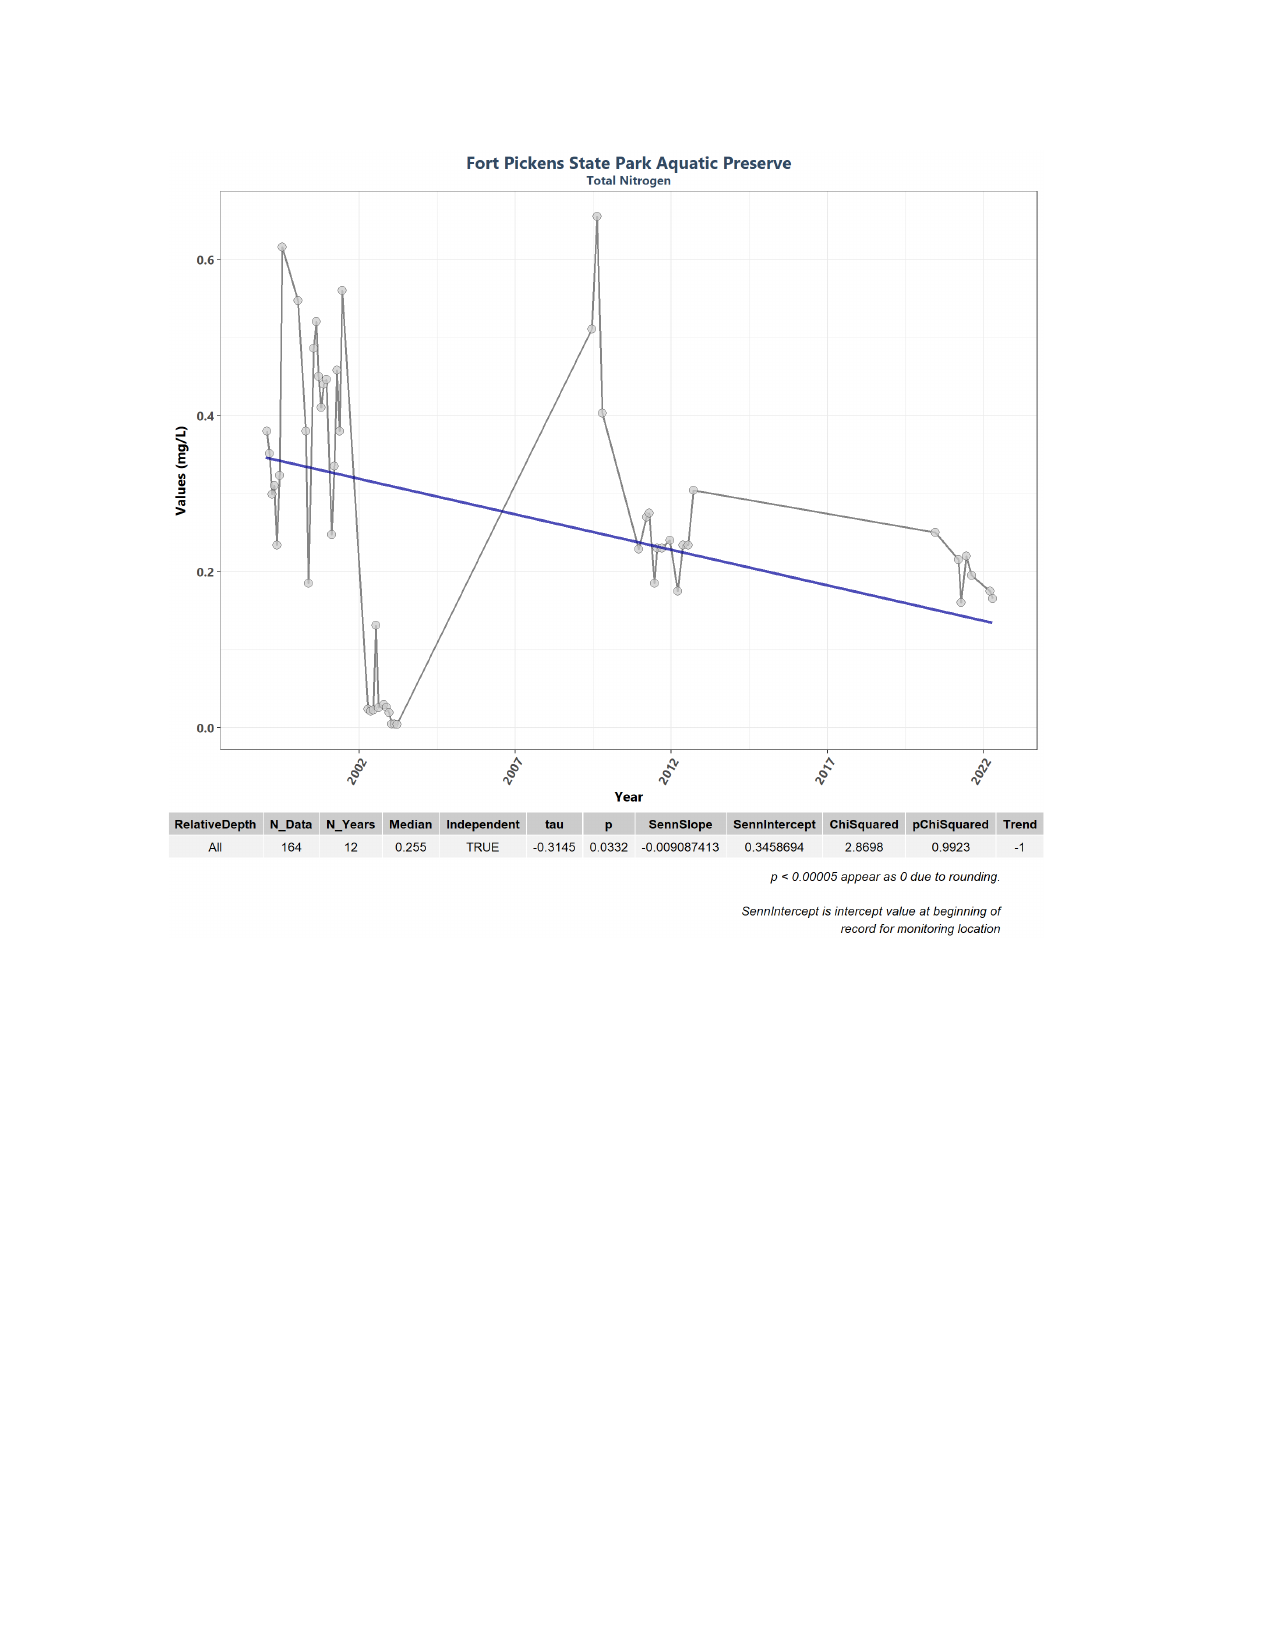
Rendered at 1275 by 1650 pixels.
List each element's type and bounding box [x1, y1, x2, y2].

picture [168, 150, 1044, 938]
